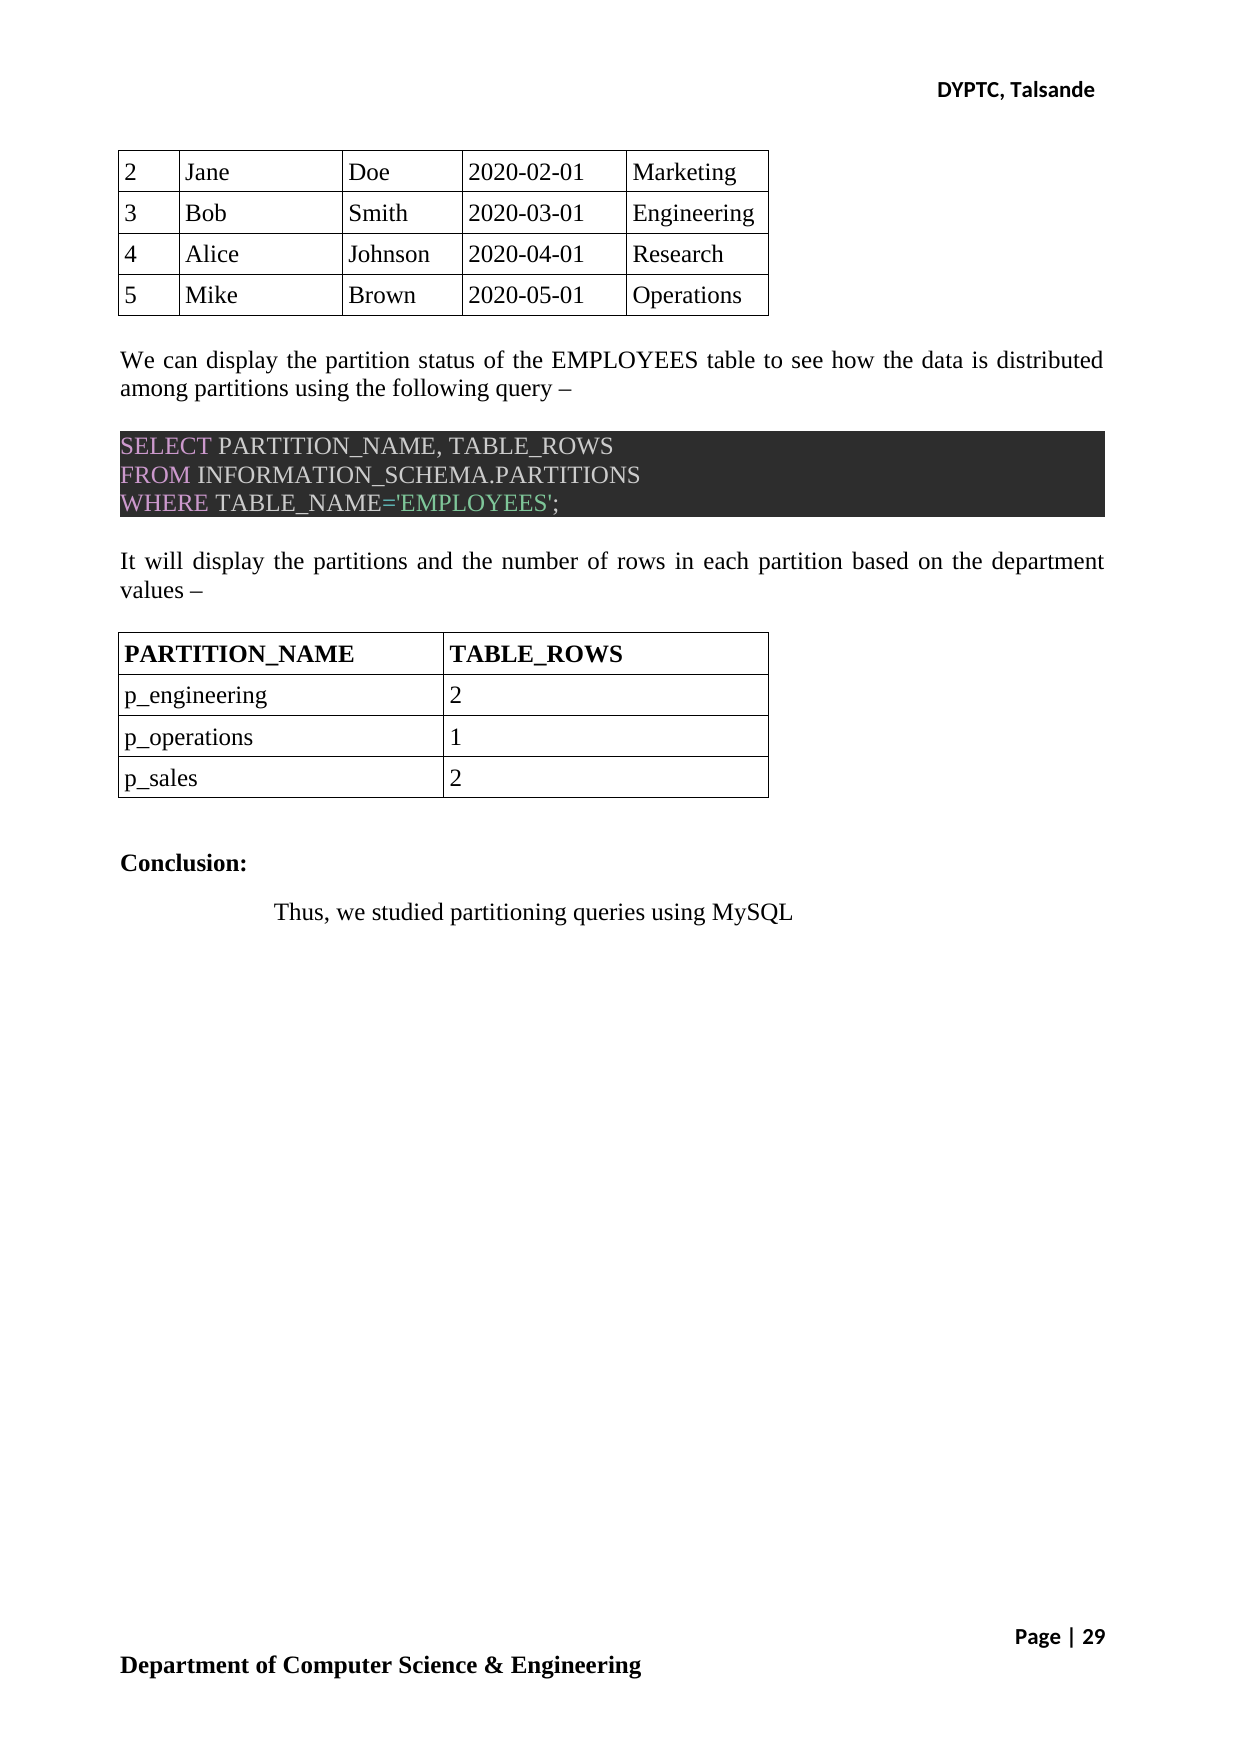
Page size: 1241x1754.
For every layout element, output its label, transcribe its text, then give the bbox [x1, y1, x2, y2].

table_cell 2 [119, 151, 179, 191]
table_cell p_engineering [119, 675, 443, 715]
table_cell Smith [343, 192, 462, 232]
table_cell 2 [444, 757, 768, 797]
table_cell 3 [119, 192, 179, 232]
table_cell Johnson [343, 234, 462, 274]
table_cell Engineering [627, 192, 768, 232]
table_cell 5 [119, 275, 179, 315]
table_cell p_sales [119, 757, 443, 797]
table_cell Operations [627, 275, 768, 315]
table_cell 4 [119, 234, 179, 274]
table_cell Brown [343, 275, 462, 315]
table_cell 2020-02-01 [463, 151, 626, 191]
table_cell 2020-05-01 [463, 275, 626, 315]
text WHERE TABLE_NAME='EMPLOYEES'; [120, 488, 1105, 517]
table_cell 2 [444, 675, 768, 715]
text SELECT PARTITION_NAME, TABLE_ROWS [120, 431, 1105, 460]
table_cell Doe [343, 151, 462, 191]
table_cell Jane [180, 151, 342, 191]
text Conclusion: [120, 848, 1105, 876]
table_cell Bob [180, 192, 342, 232]
text Thus, we studied partitioning queries using MySQL [274, 897, 1105, 926]
text FROM INFORMATION_SCHEMA.PARTITIONS [120, 460, 1105, 488]
table_cell Marketing [627, 151, 768, 191]
table_cell Mike [180, 275, 342, 315]
table_cell Alice [180, 234, 342, 274]
text It will display the partitions and the number of rows in each partition based on the department values – [120, 546, 1105, 603]
table_header PARTITION_NAME [119, 633, 443, 673]
text We can display the partition status of the EMPLOYEES table to see how the data is distributed among partitions using the following query – [120, 345, 1105, 402]
table_cell p_operations [119, 716, 443, 756]
table_cell 1 [444, 716, 768, 756]
table_cell 2020-03-01 [463, 192, 626, 232]
table_cell Research [627, 234, 768, 274]
table_cell 2020-04-01 [463, 234, 626, 274]
table_header TABLE_ROWS [444, 633, 768, 673]
